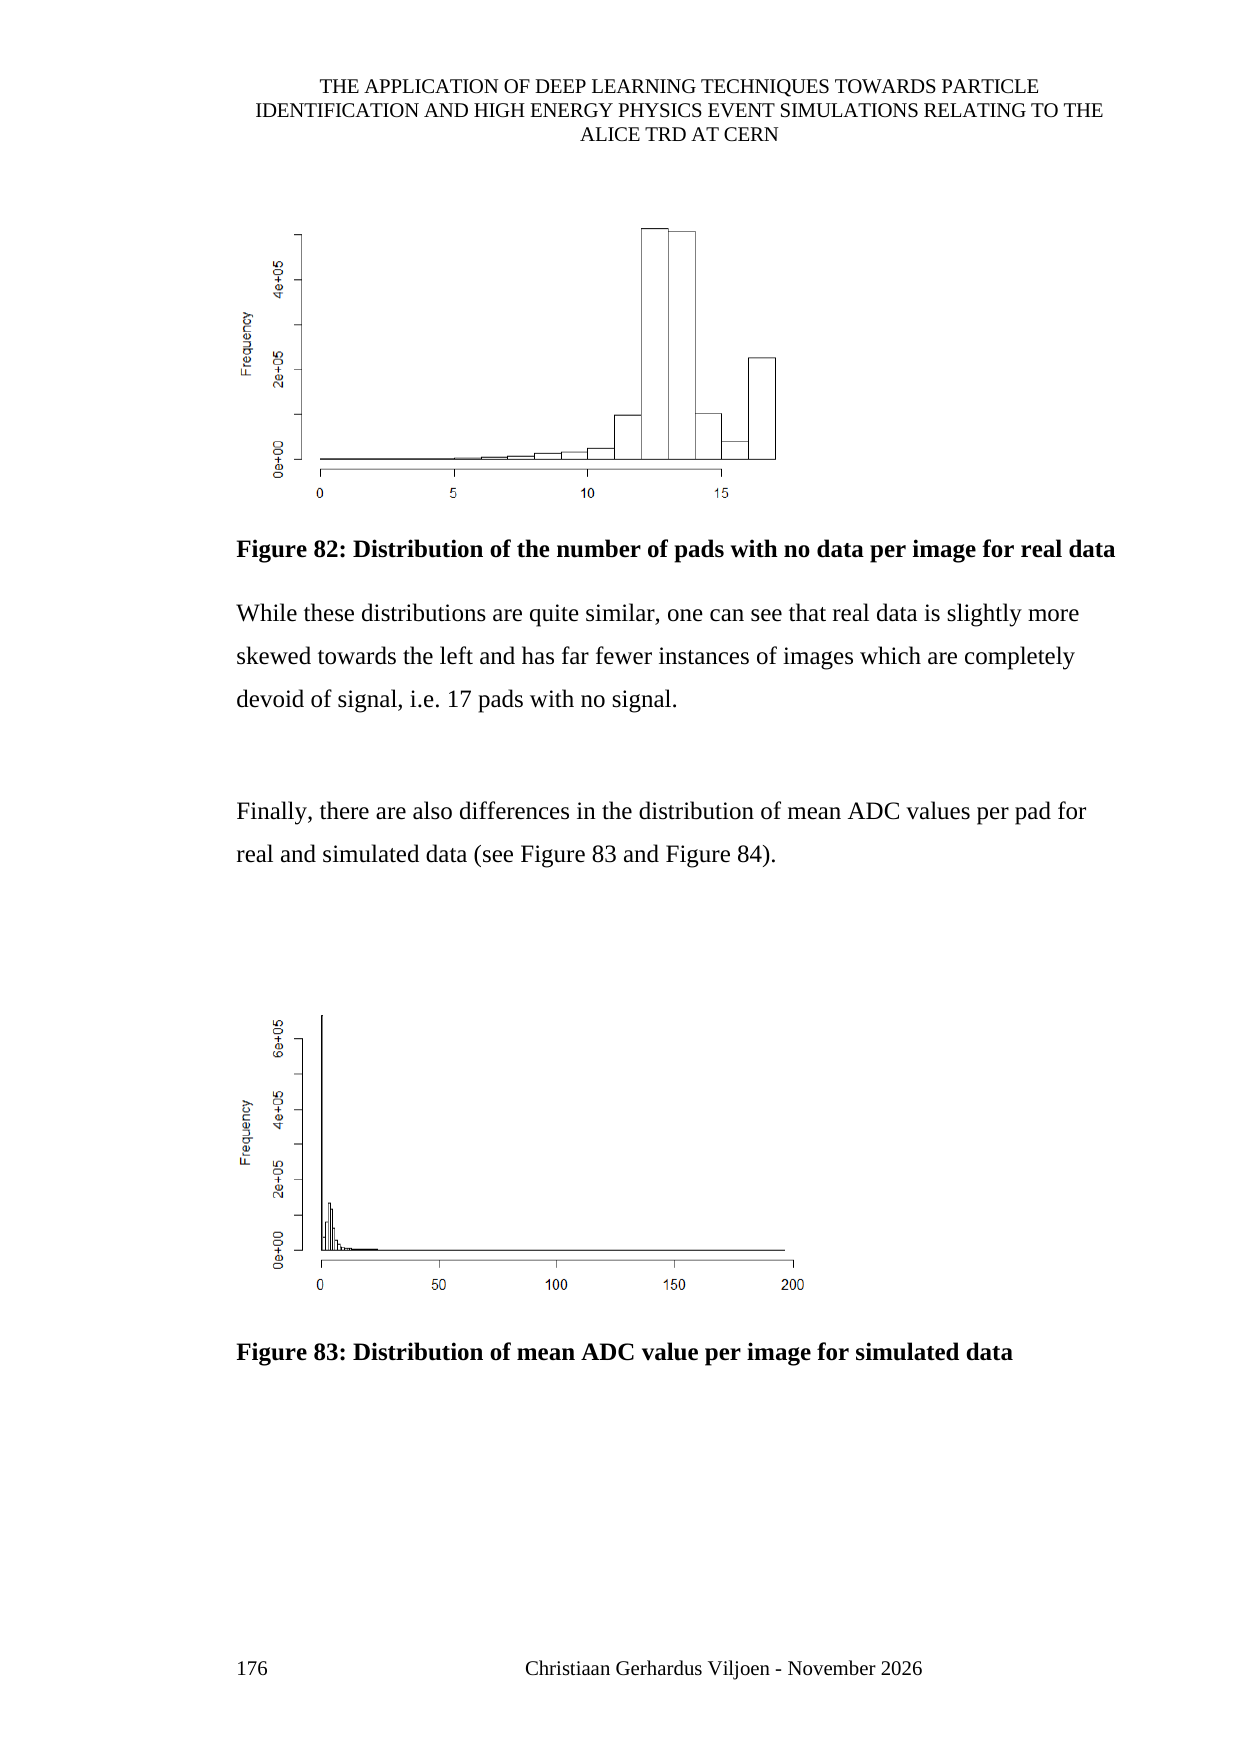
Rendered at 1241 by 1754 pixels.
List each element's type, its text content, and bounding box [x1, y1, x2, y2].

picture [236, 226, 788, 508]
picture [236, 1005, 816, 1310]
text Finally, there are also differences in the distribution of mean ADC values per pad for real and simulated data (see Figure 70 and Figure 71). [236, 796, 1122, 868]
text While these distributions are quite similar, one can see that real data is slightly more skewed towards the left and has far fewer instances of images which are completely devoid of signal, i.e. 17 pads with no signal. [236, 598, 1122, 713]
